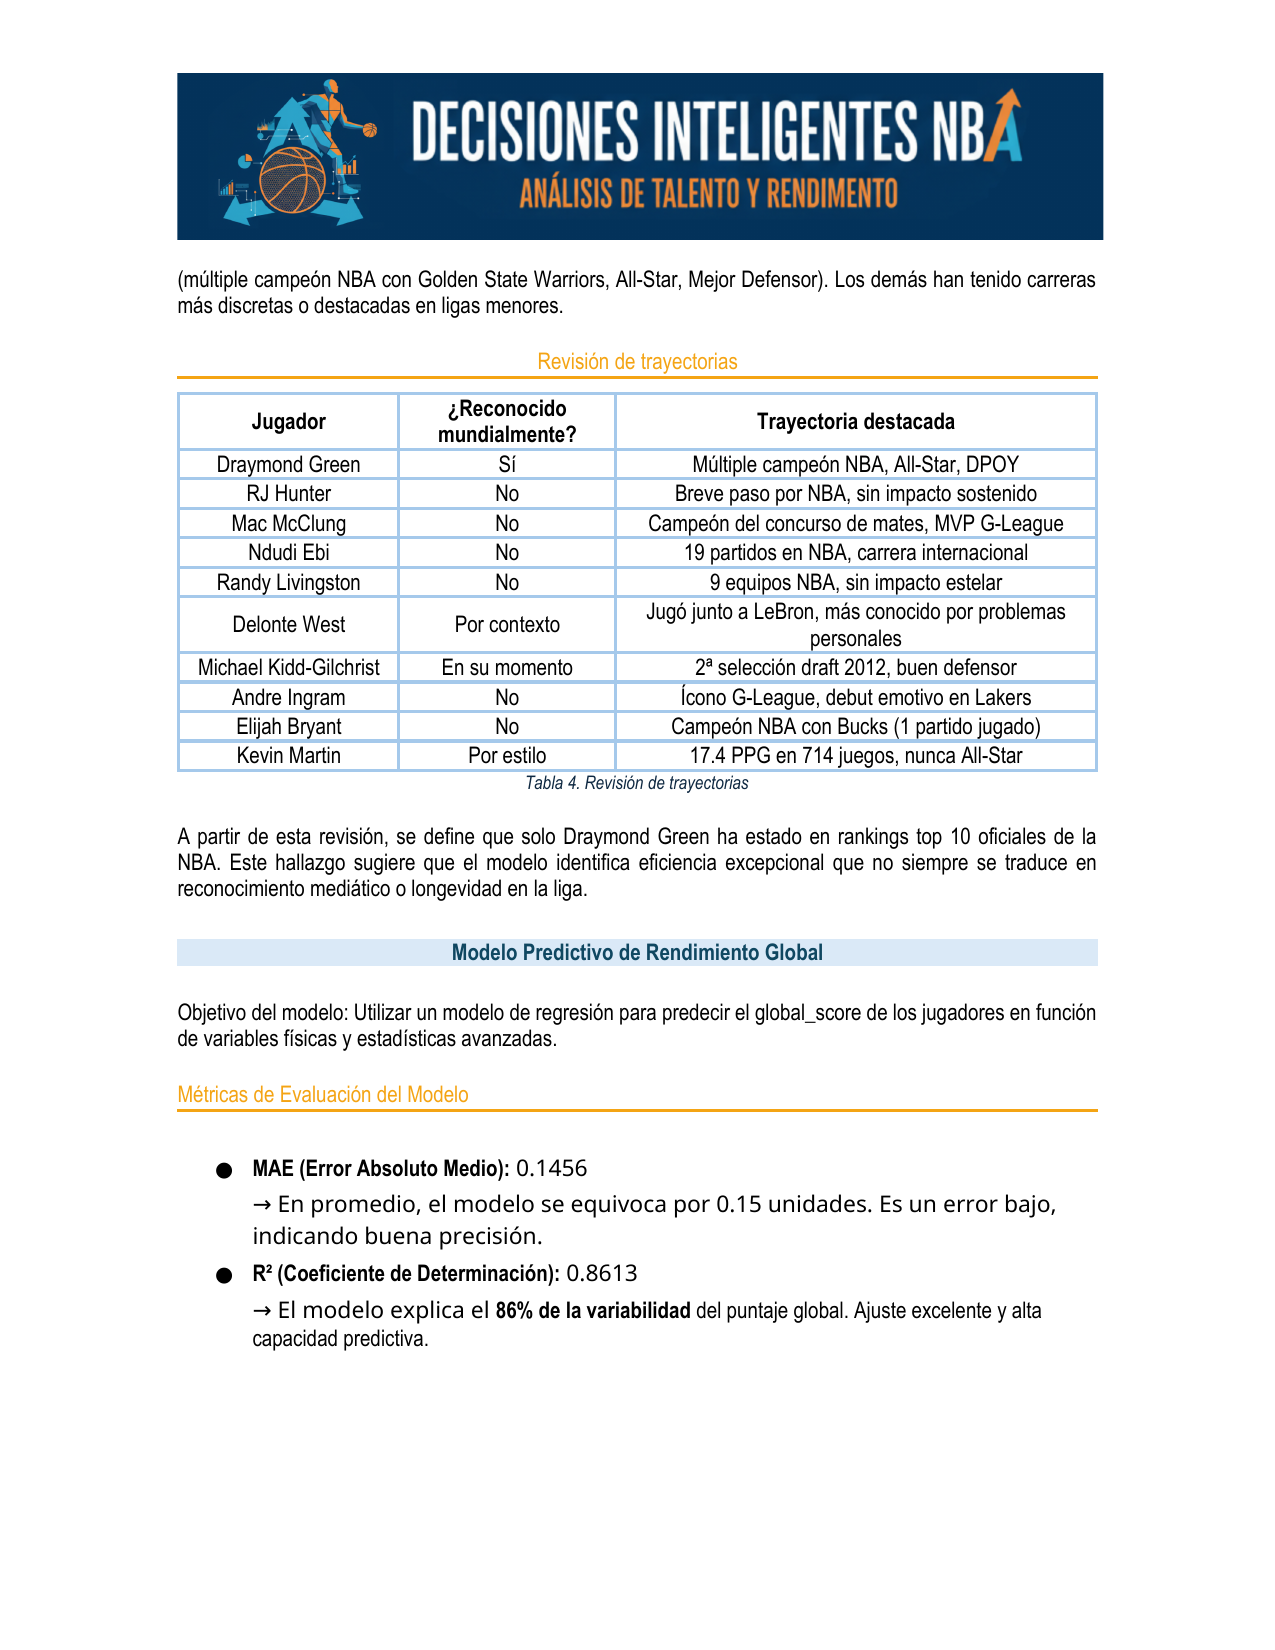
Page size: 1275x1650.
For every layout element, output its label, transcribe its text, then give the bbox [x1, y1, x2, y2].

table_cell Delonte West [180, 598, 397, 651]
subtitle Métricas de Evaluación del Modelo [177, 1081, 1098, 1109]
table_cell Campeón del concurso de mates, MVP G-League [617, 510, 1095, 536]
list R² (Coeficiente de Determinación):86% de la variabilidad del puntaje global. Ajuste excelente y alta capacidad predictiva. [215, 1251, 1098, 1351]
table_cell No [400, 569, 614, 595]
subtitle Modelo Predictivo de Rendimiento Global [177, 939, 1098, 966]
table_cell 17.4 PPG en 714 juegos, nunca All-Star [617, 743, 1095, 769]
table_cell No [400, 539, 614, 566]
table_cell En su momento [400, 654, 614, 680]
table_header ¿Reconocido mundialmente? [400, 395, 614, 448]
table_cell No [400, 510, 614, 536]
table_cell Draymond Green [180, 451, 397, 477]
table_cell No [400, 713, 614, 739]
table_cell Mac McClung [180, 510, 397, 536]
table_cell RJ Hunter [180, 480, 397, 507]
text Tabla 4. Revisión de trayectorias [177, 772, 1098, 793]
picture [177, 73, 1104, 240]
table_cell Ndudi Ebi [180, 539, 397, 566]
table_cell Randy Livingston [180, 569, 397, 595]
list MAE (Error Absoluto Medio): [215, 1146, 1098, 1251]
table_cell Kevin Martin [180, 743, 397, 769]
subtitle Revisión de trayectorias [177, 348, 1098, 376]
table_cell Andre Ingram [180, 684, 397, 710]
table_cell Michael Kidd-Gilchrist [180, 654, 397, 680]
table_cell Campeón NBA con Bucks (1 partido jugado) [617, 713, 1095, 739]
table_cell Sí [400, 451, 614, 477]
text A partir de esta revisión, se define que solo Draymond Green ha estado en rankings top 10 oficiales de la NBA. Este hallazgo sugiere que el modelo identifica eficiencia excepcional que no siempre se traduce en reconocimiento mediático o longevidad en la liga. [177, 823, 1098, 902]
text Objetivo del modelo: Utilizar un modelo de regresión para predecir el global_score de los jugadores en función de variables físicas y estadísticas avanzadas. [177, 999, 1098, 1052]
table_cell No [400, 480, 614, 507]
table_cell Por estilo [400, 743, 614, 769]
table_cell 19 partidos en NBA, carrera internacional [617, 539, 1095, 566]
table_header Jugador [180, 395, 397, 448]
table_cell 9 equipos NBA, sin impacto estelar [617, 569, 1095, 595]
table_cell Breve paso por NBA, sin impacto sostenido [617, 480, 1095, 507]
table_cell 2ª selección draft 2012, buen defensor [617, 654, 1095, 680]
table_cell Ícono G-League, debut emotivo en Lakers [617, 684, 1095, 710]
table_cell Elijah Bryant [180, 713, 397, 739]
table_cell Por contexto [400, 598, 614, 651]
table_header Trayectoria destacada [617, 395, 1095, 448]
table_cell Jugó junto a LeBron, más conocido por problemas personales [617, 598, 1095, 651]
table_cell No [400, 684, 614, 710]
table_cell Múltiple campeón NBA, All-Star, DPOY [617, 451, 1095, 477]
